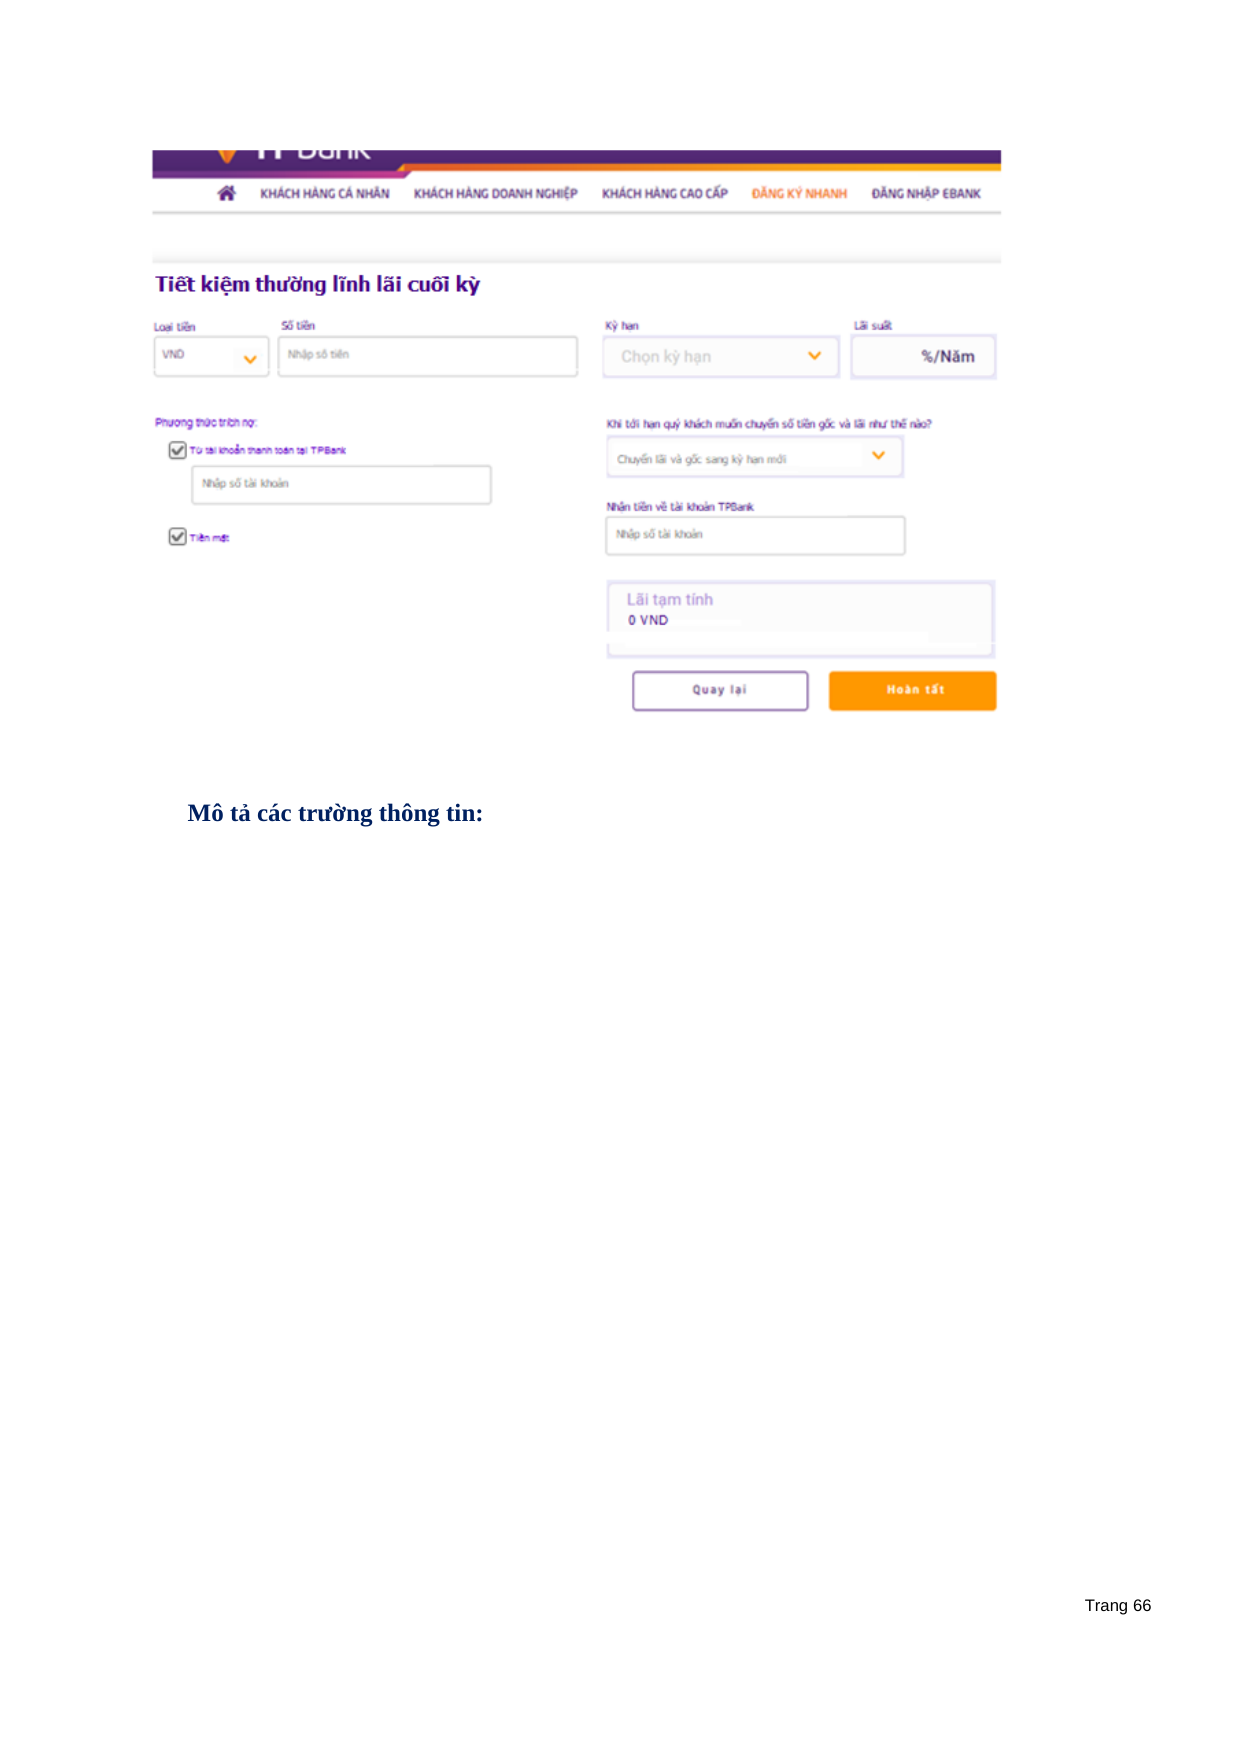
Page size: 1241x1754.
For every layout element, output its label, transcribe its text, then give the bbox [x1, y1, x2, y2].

text Mô tả các trường thông tin: [187, 798, 1003, 827]
picture [150, 150, 1004, 728]
